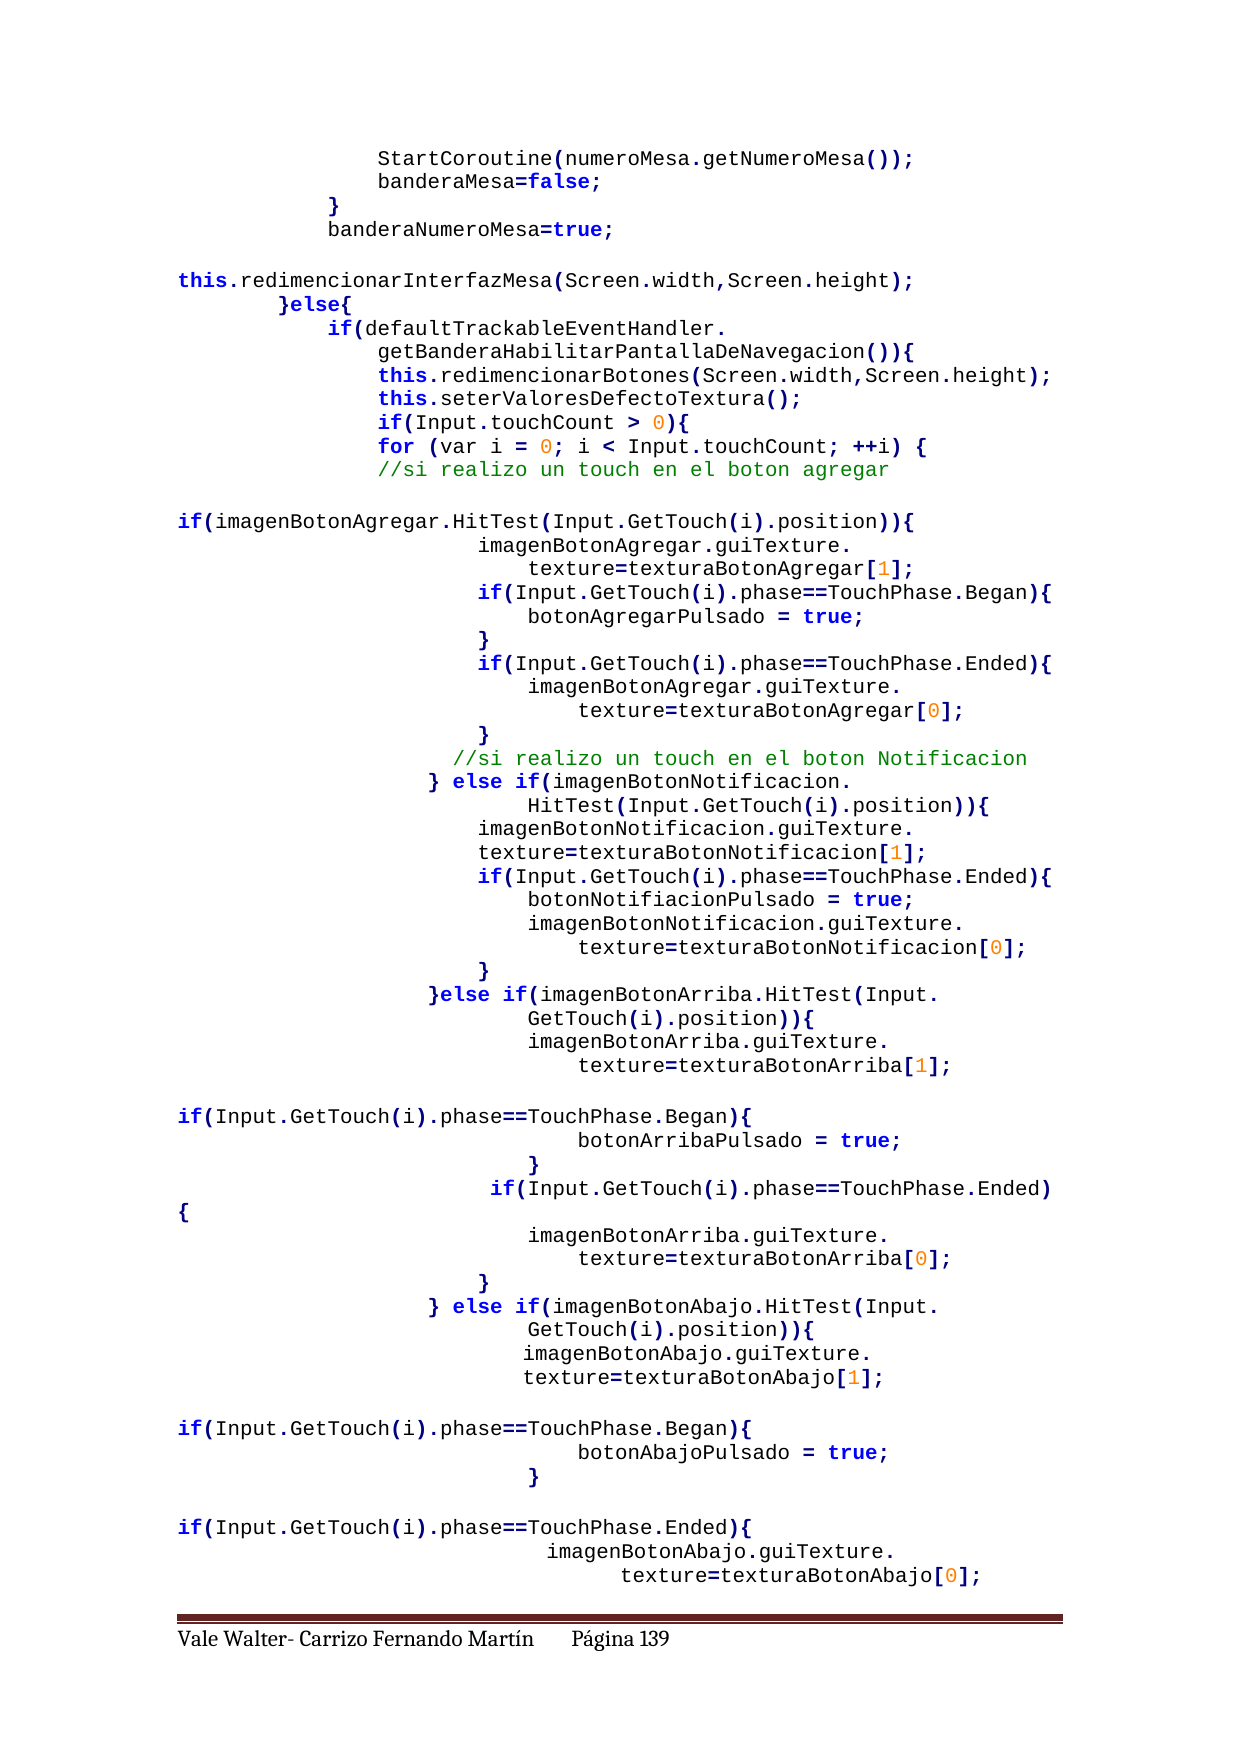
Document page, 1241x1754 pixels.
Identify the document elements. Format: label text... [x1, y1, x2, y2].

text if(Input.GetTouch(i).phase==TouchPhase.Ended){ [177, 653, 1063, 677]
text banderaMesa=false; [177, 171, 1063, 195]
text } [177, 1154, 1063, 1177]
text texture=texturaBotonAbajo[0]; [546, 1564, 1063, 1588]
text for (var i = 0; i < Input.touchCount; ++i) { [177, 436, 1063, 459]
text //si realizo un touch en el boton agregar [177, 459, 1063, 483]
text imagenBotonAgregar.guiTexture. [177, 677, 1063, 700]
text texture=texturaBotonAgregar[0]; [177, 700, 1063, 724]
text botonAbajoPulsado = true; [177, 1442, 1063, 1466]
text } [177, 629, 1063, 653]
text //si realizo un touch en el boton Notificacion [177, 747, 1063, 771]
text if(defaultTrackableEventHandler. [177, 317, 1063, 341]
text texture=texturaBotonArriba[0]; [177, 1248, 1063, 1272]
text if(Input.touchCount > 0){ [177, 412, 1063, 436]
text imagenBotonArriba.guiTexture. [177, 1031, 1063, 1055]
text } [177, 1272, 1063, 1296]
text } [177, 960, 1063, 984]
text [177, 1390, 1063, 1442]
text this.redimencionarBotones(Screen.width,Screen.height); [177, 365, 1063, 388]
text }else if(imagenBotonArriba.HitTest(Input. [177, 984, 1063, 1008]
text this.seterValoresDefectoTextura(); [177, 388, 1063, 412]
text texture=texturaBotonAgregar[1]; [177, 558, 1063, 582]
text imagenBotonNotificacion.guiTexture. [177, 913, 1063, 937]
text botonAgregarPulsado = true; [177, 606, 1063, 629]
text } [177, 195, 1063, 218]
text texture=texturaBotonNotificacion[0]; [177, 937, 1063, 960]
text if(Input.GetTouch(i).phase==TouchPhase.Ended){ [177, 1489, 1063, 1541]
text if(Input.GetTouch(i).phase==TouchPhase.Began){ [177, 582, 1063, 606]
text if(Input.GetTouch(i).phase==TouchPhase.Ended){ [177, 1177, 1063, 1225]
text botonArribaPulsado = true; [177, 1130, 1063, 1154]
text banderaNumeroMesa=true; [177, 218, 1063, 242]
text imagenBotonNotificacion.guiTexture. [177, 818, 1063, 842]
text botonNotifiacionPulsado = true; [177, 889, 1063, 913]
text texture=texturaBotonNotificacion[1]; [177, 842, 1063, 866]
text this.redimencionarInterfazMesa(Screen.width,Screen.height); [177, 242, 1063, 294]
text } [177, 1466, 1063, 1489]
text } else if(imagenBotonAbajo.HitTest(Input. [177, 1296, 1063, 1319]
text texture=texturaBotonArriba[1]; [177, 1055, 1063, 1078]
text if(imagenBotonAgregar.HitTest(Input.GetTouch(i).position)){ [177, 483, 1063, 535]
text if(Input.GetTouch(i).phase==TouchPhase.Ended){ [177, 866, 1063, 889]
text } [177, 724, 1063, 747]
text getBanderaHabilitarPantallaDeNavegacion()){ [177, 341, 1063, 365]
text imagenBotonAgregar.guiTexture. [177, 535, 1063, 558]
text } else if(imagenBotonNotificacion. [177, 771, 1063, 795]
text GetTouch(i).position)){ [177, 1008, 1063, 1031]
text }else{ [177, 294, 1063, 317]
text StartCoroutine(numeroMesa.getNumeroMesa()); [177, 148, 1063, 171]
text GetTouch(i).position)){ [177, 1319, 1063, 1343]
text if(Input.GetTouch(i).phase==TouchPhase.Began){ [177, 1078, 1063, 1130]
text HitTest(Input.GetTouch(i).position)){ [177, 795, 1063, 818]
text imagenBotonAbajo.guiTexture. [177, 1343, 1063, 1367]
text imagenBotonAbajo.guiTexture. [177, 1541, 1063, 1564]
text imagenBotonArriba.guiTexture. [177, 1225, 1063, 1248]
text texture=texturaBotonAbajo[1]; [472, 1367, 1063, 1390]
